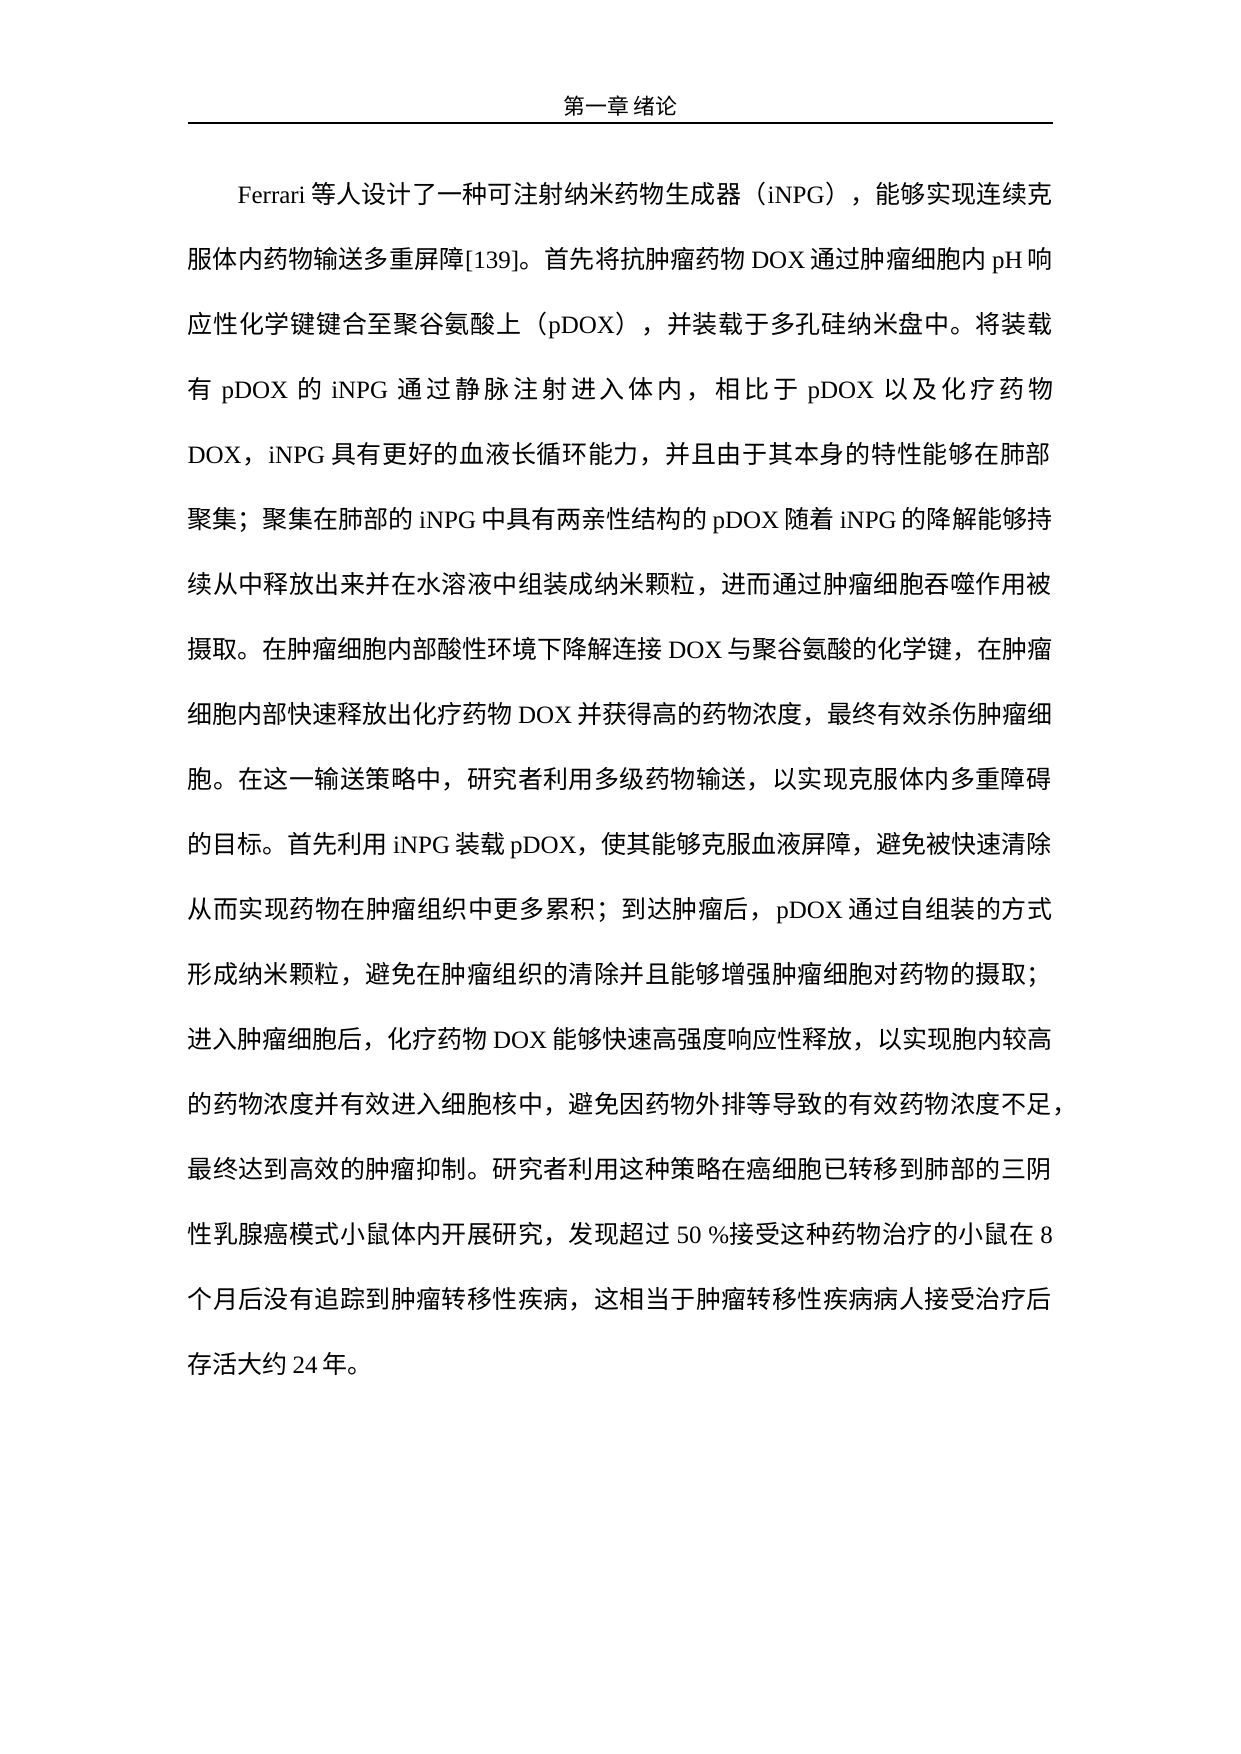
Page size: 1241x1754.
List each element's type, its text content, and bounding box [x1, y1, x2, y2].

text Ferrari等人设计了一种可注射纳米药物生成器（iNPG），能够实现连续克服体内药物输送多重屏障[139]。首先将抗肿瘤药物DOX通过肿瘤细胞内pH响应性化学键键合至聚谷氨酸上（pDOX），并装载于多孔硅纳米盘中。将装载有pDOX的iNPG通过静脉注射进入体内，相比于pDOX以及化疗药物DOX，iNPG具有更好的血液长循环能力，并且由于其本身的特性能够在肺部聚集；聚集在肺部的iNPG中具有两亲性结构的pDOX随着iNPG的降解能够持续从中释放出来并在水溶液中组装成纳米颗粒，进而通过肿瘤细胞吞噬作用被摄取。在肿瘤细胞内部酸性环境下降解连接DOX与聚谷氨酸的化学键，在肿瘤细胞内部快速释放出化疗药物DOX并获得高的药物浓度，最终有效杀伤肿瘤细胞。在这一输送策略中，研究者利用多级药物输送，以实现克服体内多重障碍的目标。首先利用iNPG装载pDOX，使其能够克服血液屏障，避免被快速清除从而实现药物在肿瘤组织中更多累积；到达肿瘤后，pDOX通过自组装的方式形成纳米颗粒，避免在肿瘤组织的清除并且能够增强肿瘤细胞对药物的摄取；进入肿瘤细胞后，化疗药物DOX能够快速高强度响应性释放，以实现胞内较高的药物浓度并有效进入细胞核中，避免因药物外排等导致的有效药物浓度不足，最终达到高效的肿瘤抑制。研究者利用这种策略在癌细胞已转移到肺部的三阴性乳腺癌模式小鼠体内开展研究，发现超过50 %接受这种药物治疗的小鼠在8个月后没有追踪到肿瘤转移性疾病，这相当于肿瘤转移性疾病病人接受治疗后存活大约24年。 [187, 160, 1053, 1395]
